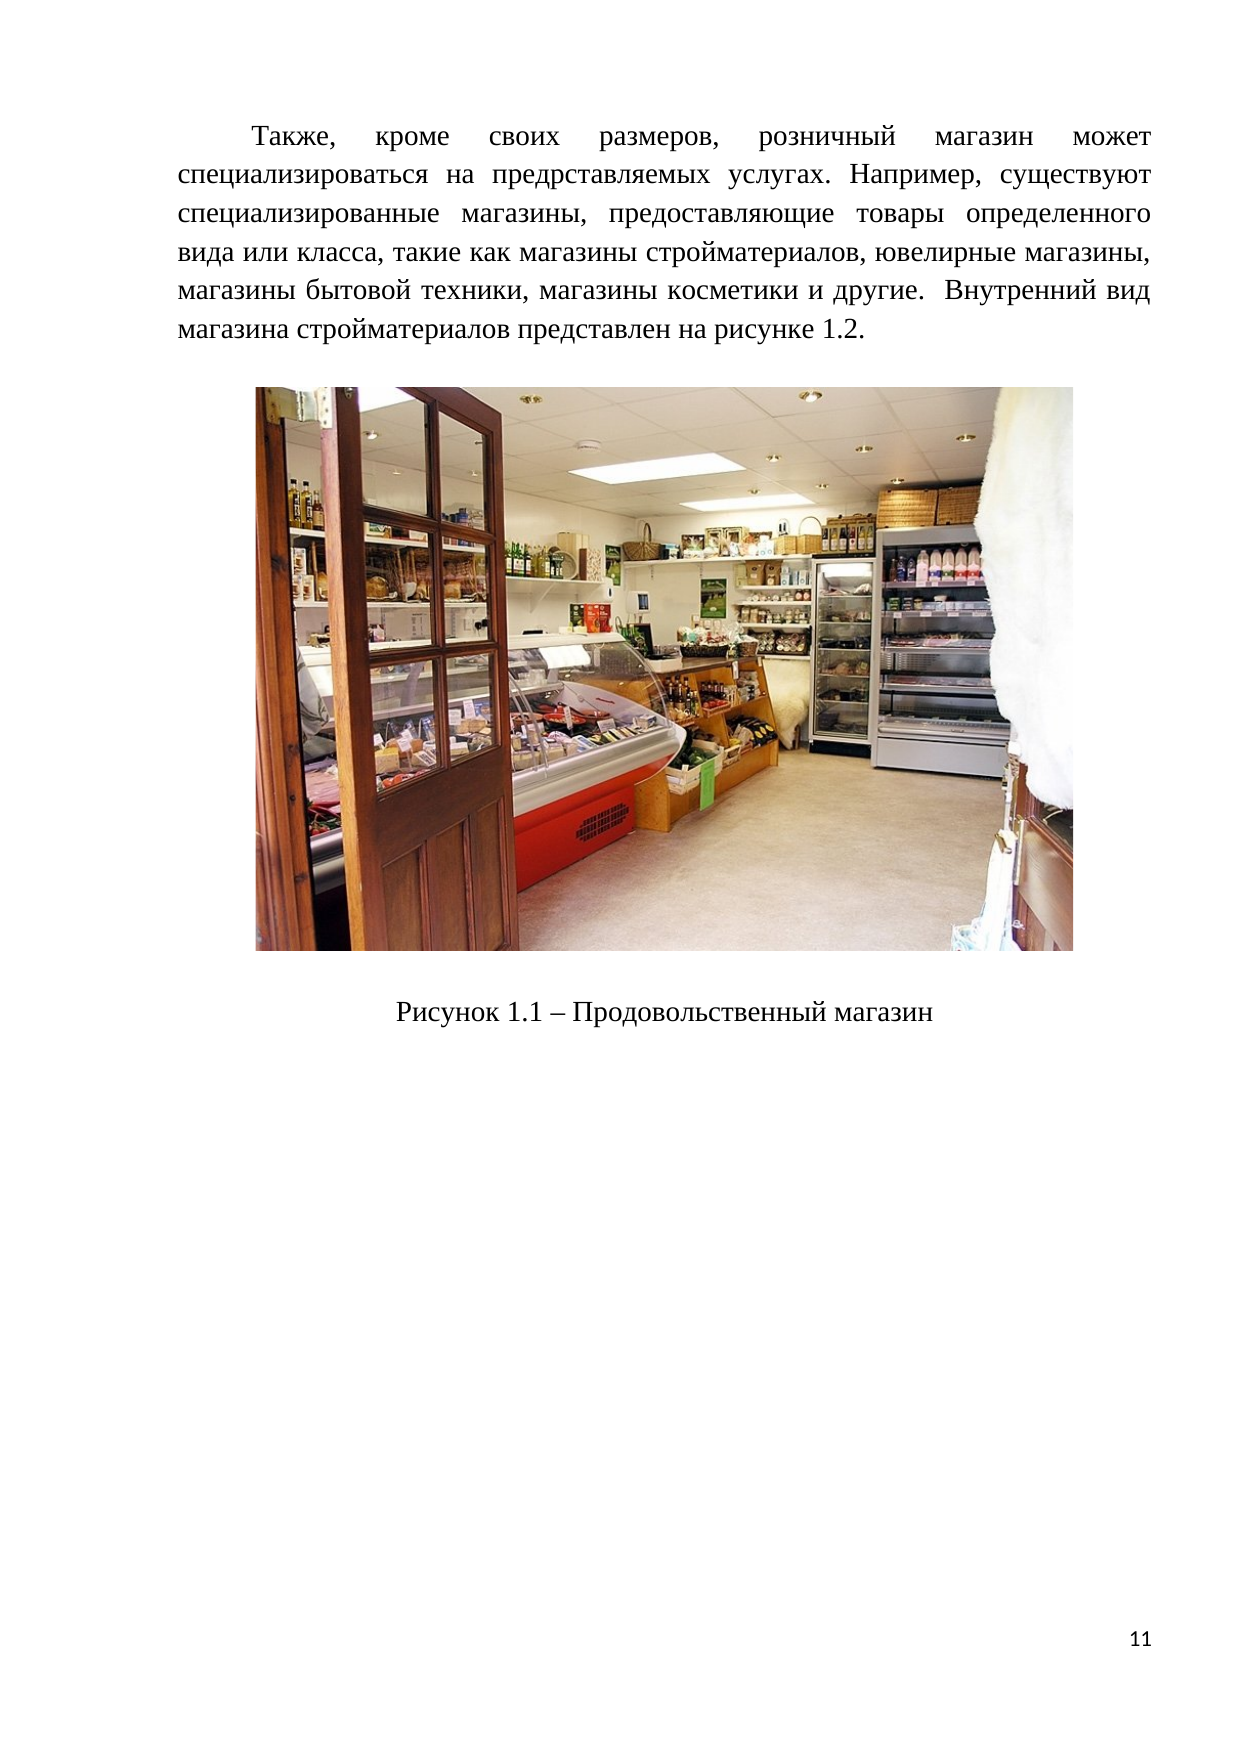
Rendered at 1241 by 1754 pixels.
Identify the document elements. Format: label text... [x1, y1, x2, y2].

picture [255, 387, 1074, 951]
text Рисунок 1.1 – Продовольственный магазин [177, 994, 1152, 1028]
text Также, кроме своих размеров, розничный магазин может специализироваться на предрставляемых услугах. Например, существуют специализированные магазины, предоставляющие товары определенного вида или класса, такие как магазины стройматериалов, ювелирные магазины, магазины бытовой техники, магазины косметики и другие. Внутренний вид магазина стройматериалов представлен на рисунке 1.2. [177, 118, 1152, 344]
